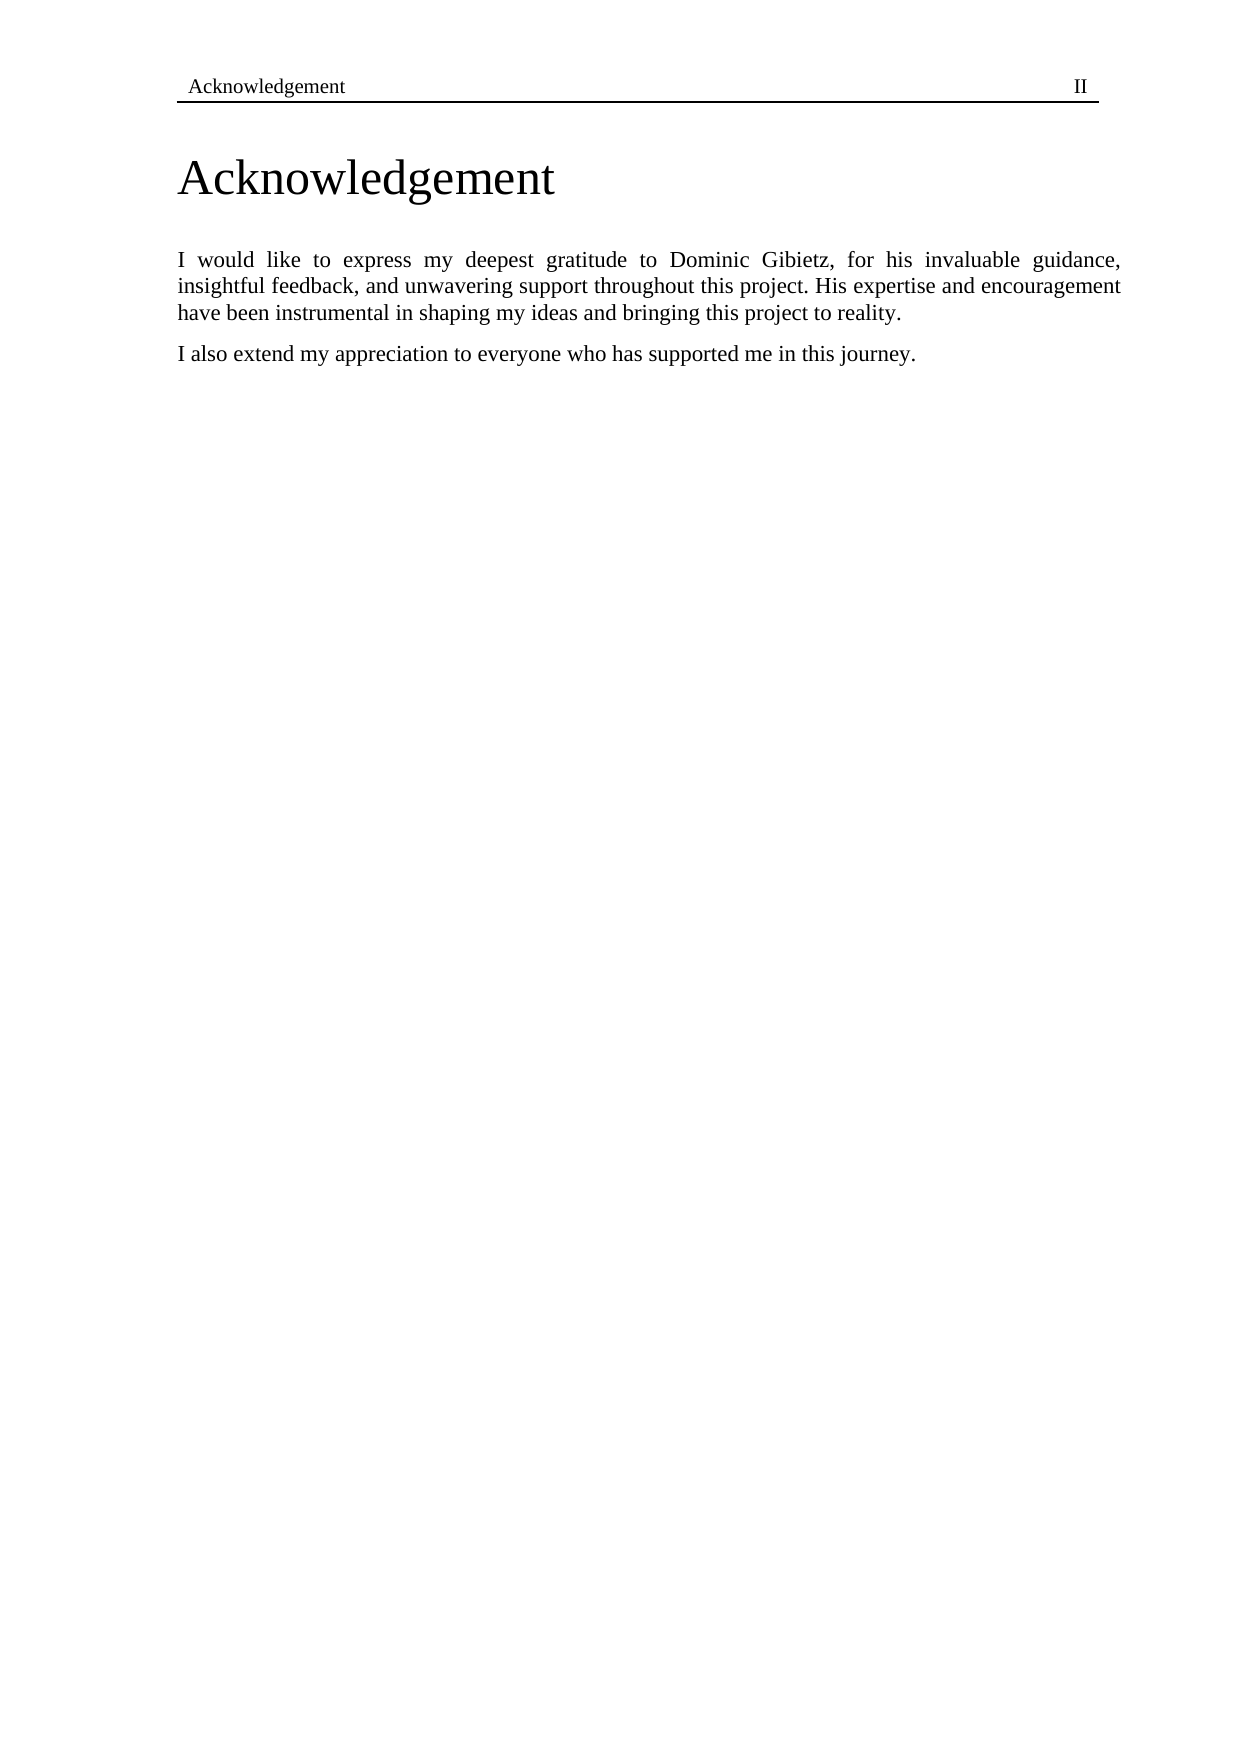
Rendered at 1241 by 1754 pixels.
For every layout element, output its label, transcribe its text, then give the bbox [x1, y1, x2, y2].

text Acknowledgement [177, 148, 1122, 205]
text I also extend my appreciation to everyone who has supported me in this journey. [177, 340, 1122, 366]
text I would like to express my deepest gratitude to Dominic Gibietz, for his invaluable guidance, insightful feedback, and unwavering support throughout this project. His expertise and encouragement have been instrumental in shaping my ideas and bringing this project to reality. [177, 220, 1122, 325]
